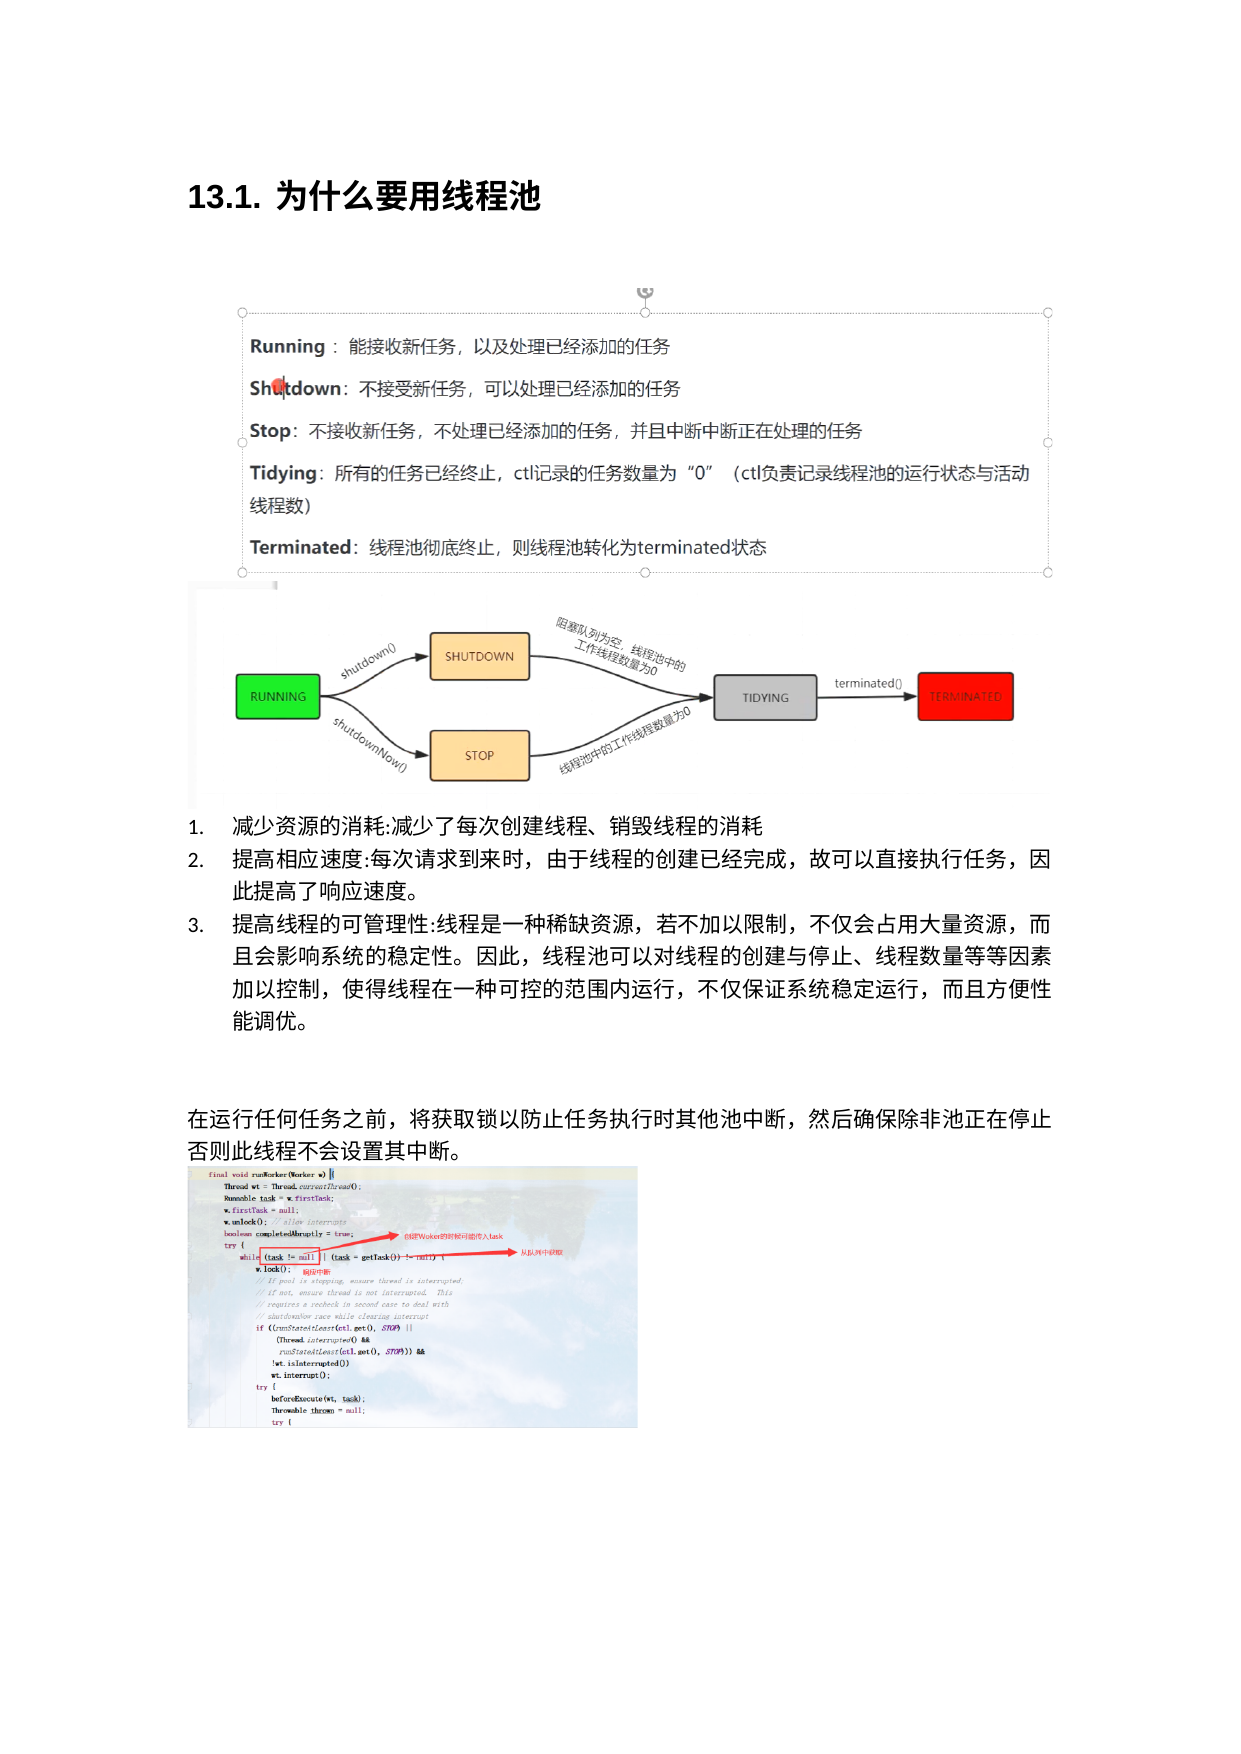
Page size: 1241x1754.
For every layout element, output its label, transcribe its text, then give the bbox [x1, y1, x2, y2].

list 提高相应速度:每次请求到来时，由于线程的创建已经完成，故可以直接执行任务，因此提高了响应速度。 [187, 841, 1053, 906]
picture [187, 1166, 638, 1428]
picture [187, 288, 1053, 580]
subtitle 为什么要用线程池 [187, 162, 1053, 227]
list 提高线程的可管理性:线程是一种稀缺资源，若不加以限制，不仅会占用大量资源，而且会影响系统的稳定性。因此，线程池可以对线程的创建与停止、线程数量等等因素加以控制，使得线程在一种可控的范围内运行，不仅保证系统稳定运行，而且方便性能调优。 [187, 906, 1053, 1036]
picture [187, 581, 1053, 809]
list 减少资源的消耗:减少了每次创建线程、销毁线程的消耗 [187, 809, 1053, 841]
list 在运行任何任务之前，将获取锁以防止任务执行时其他池中断，然后确保除非池正在停止，否则此线程不会设置其中断。 [187, 1101, 1053, 1166]
